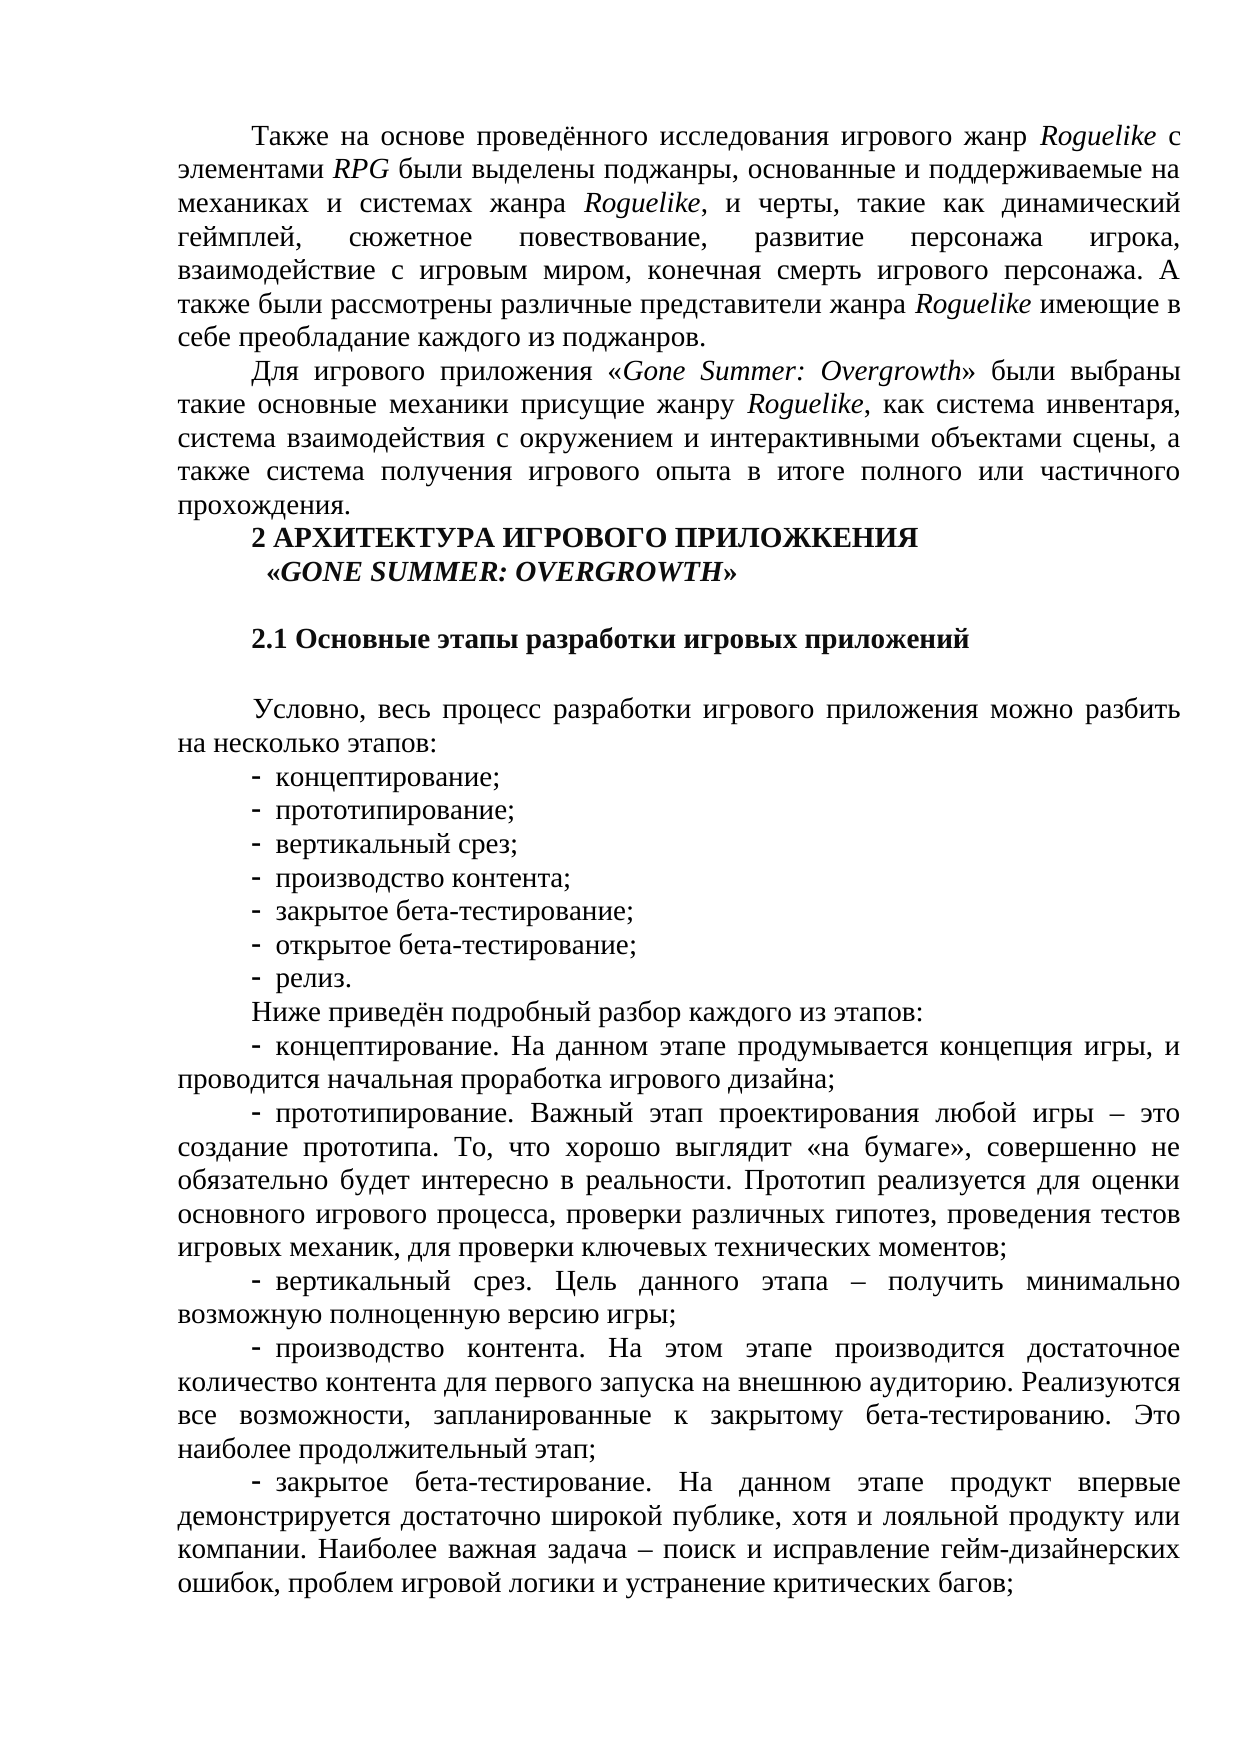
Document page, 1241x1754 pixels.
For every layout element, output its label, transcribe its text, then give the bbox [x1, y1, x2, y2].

list производство контента; [177, 860, 1181, 893]
list концептирование. На данном этапе продумывается концепция игры, и проводится начальная проработка игрового дизайна; [177, 1028, 1181, 1095]
text Ниже приведён подробный разбор каждого из этапов: [177, 994, 1181, 1028]
subtitle АРХИТЕКТУРА ИГРОВОГО ПРИЛОЖКЕНИЯ [177, 521, 1181, 554]
list релиз. [177, 961, 1181, 994]
list прототипирование. Важный этап проектирования любой игры – это создание прототипа. То, что хорошо выглядит «на бумаге», совершенно не обязательно будет интересно в реальности. Прототип реализуется для оценки основного игрового процесса, проверки различных гипотез, проведения тестов игровых механик, для проверки ключевых технических моментов; [177, 1095, 1181, 1263]
list концептирование; [177, 759, 1181, 792]
list закрытое бета-тестирование. На данном этапе продукт впервые демонстрируется достаточно широкой публике, хотя и лояльной продукту или компании. Наиболее важная задача – поиск и исправление гейм-дизайнерских ошибок, проблем игровой логики и устранение критических багов; [177, 1464, 1181, 1598]
list открытое бета-тестирование; [177, 927, 1181, 961]
subtitle «GONE SUMMER: OVERGROWTH» [177, 554, 1181, 588]
list вертикальный срез. Цель данного этапа – получить минимально возможную полноценную версию игры; [177, 1263, 1181, 1330]
text Для игрового приложения «Gone Summer: Overgrowth» были выбраны такие основные механики присущие жанру Roguelike, как система инвентаря, система взаимодействия с окружением и интерактивными объектами сцены, а также система получения игрового опыта в итоге полного или частичного прохождения. [177, 353, 1181, 521]
subtitle 2.1 Основные этапы разработки игровых приложений [177, 621, 1181, 655]
text Условно, весь процесс разработки игрового приложения можно разбить на несколько этапов: [177, 692, 1181, 759]
list прототипирование; [177, 792, 1181, 826]
list закрытое бета-тестирование; [177, 893, 1181, 927]
list вертикальный срез; [177, 826, 1181, 860]
text Также на основе проведённого исследования игрового жанр Roguelike с элементами RPG были выделены поджанры, основанные и поддерживаемые на механиках и системах жанра Roguelike, и черты, такие как динамический геймплей, сюжетное повествование, развитие персонажа игрока, взаимодействие с игровым миром, конечная смерть игрового персонажа. А также были рассмотрены различные представители жанра Roguelike имеющие в себе преобладание каждого из поджанров. [177, 118, 1181, 353]
list производство контента. На этом этапе производится достаточное количество контента для первого запуска на внешнюю аудиторию. Реализуются все возможности, запланированные к закрытому бета-тестированию. Это наиболее продолжительный этап; [177, 1330, 1181, 1464]
